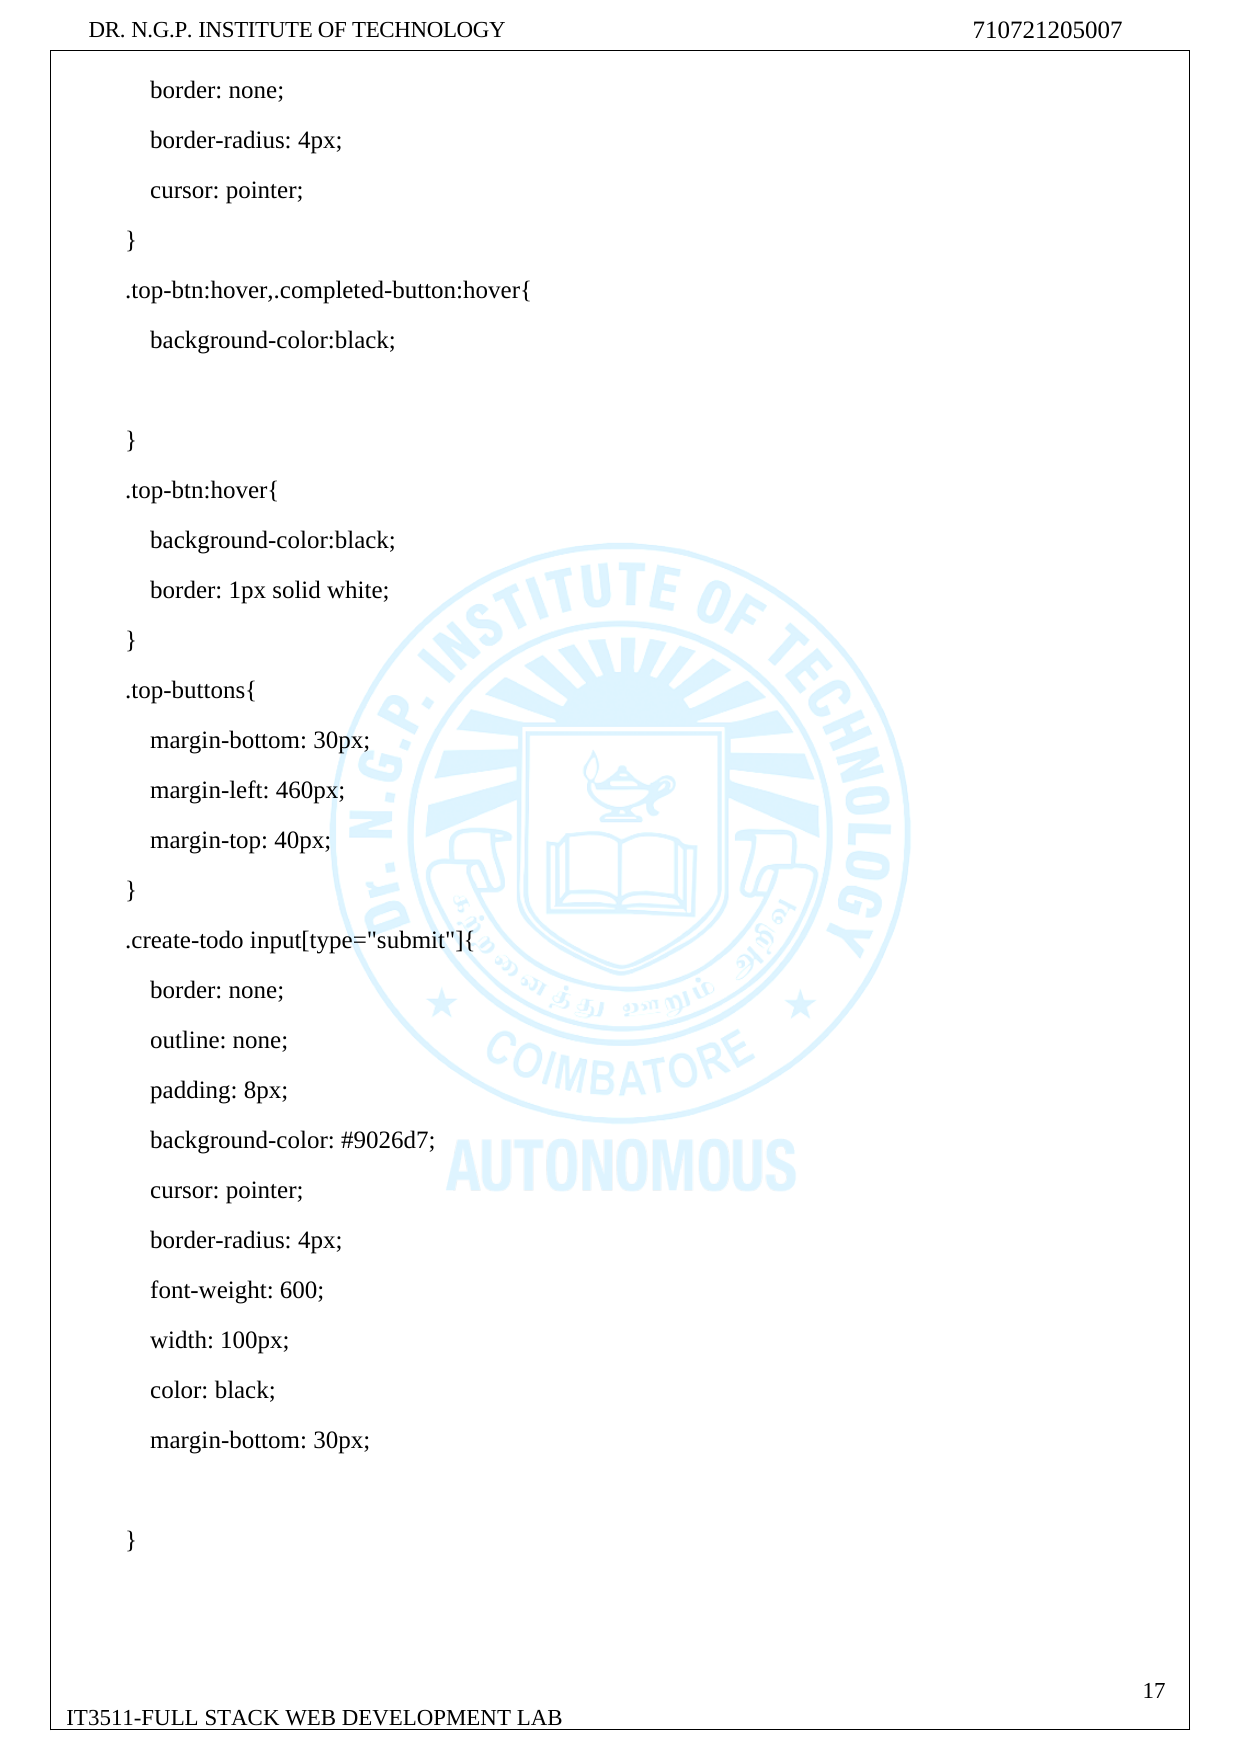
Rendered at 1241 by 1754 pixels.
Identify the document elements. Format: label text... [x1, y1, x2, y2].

text } [75, 1525, 1155, 1554]
text } [75, 625, 1155, 654]
text margin-top: 40px; [75, 825, 1155, 854]
text border-radius: 4px; [75, 125, 1155, 154]
text cursor: pointer; [75, 175, 1155, 204]
text .top-btn:hover,.completed-button:hover{ [75, 275, 1155, 304]
text background-color:black; [75, 525, 1155, 554]
text color: black; [75, 1375, 1155, 1404]
text border: none; [75, 975, 1155, 1004]
text margin-bottom: 30px; [75, 725, 1155, 754]
text outline: none; [75, 1025, 1155, 1054]
text margin-bottom: 30px; [75, 1425, 1155, 1454]
text } [75, 425, 1155, 454]
text margin-left: 460px; [75, 775, 1155, 804]
text padding: 8px; [75, 1075, 1155, 1104]
text border: 1px solid white; [75, 575, 1155, 604]
text width: 100px; [75, 1325, 1155, 1354]
text } [75, 225, 1155, 254]
text background-color:black; [75, 325, 1155, 354]
text .top-btn:hover{ [75, 475, 1155, 504]
text .create-todo input[type="submit"]{ [75, 925, 1155, 954]
text background-color: #9026d7; [75, 1125, 1155, 1154]
text } [75, 875, 1155, 904]
text cursor: pointer; [75, 1175, 1155, 1204]
text border: none; [75, 75, 1155, 104]
text .top-buttons{ [75, 675, 1155, 704]
text font-weight: 600; [75, 1275, 1155, 1304]
text border-radius: 4px; [75, 1225, 1155, 1254]
